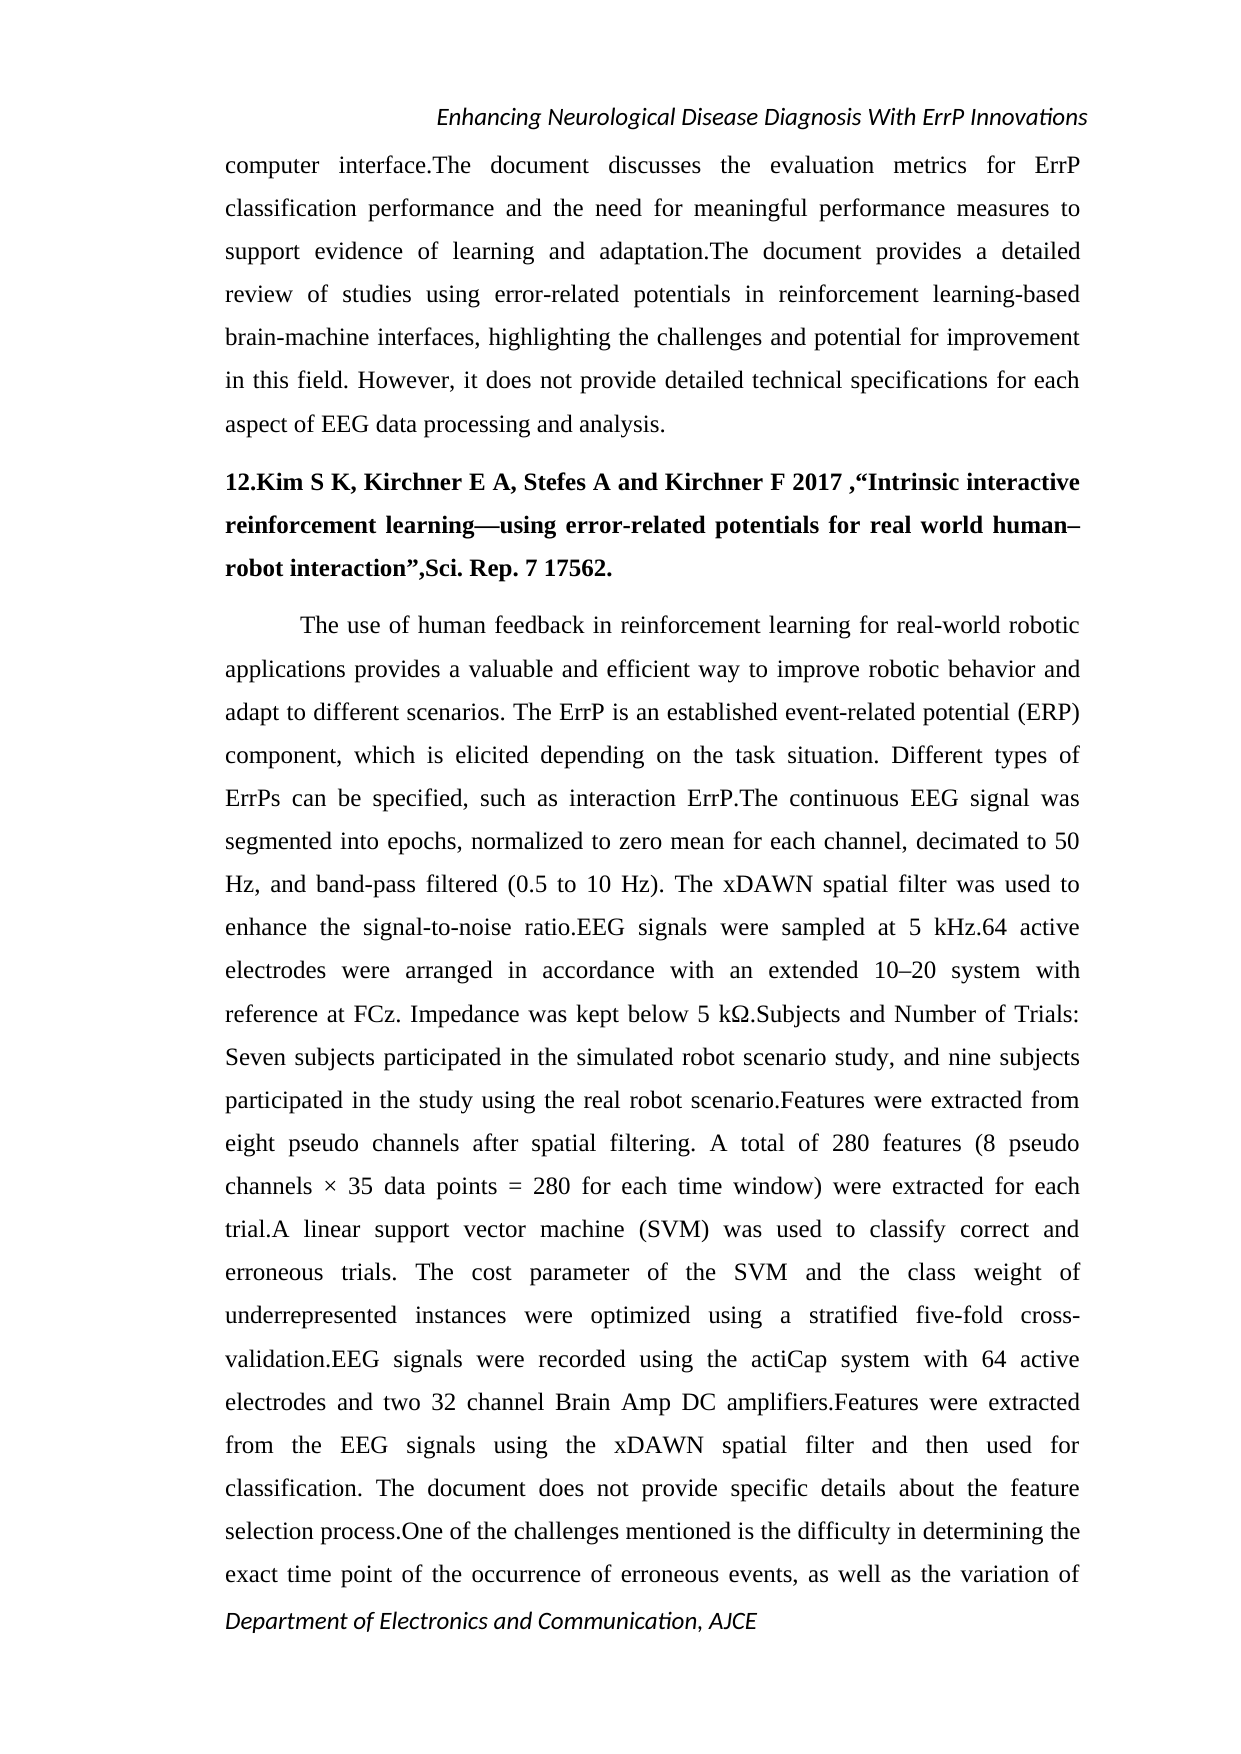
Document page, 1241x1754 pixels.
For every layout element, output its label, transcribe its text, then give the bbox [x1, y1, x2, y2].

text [225, 611, 1081, 1588]
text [225, 150, 1081, 437]
text 12.Kim S K, Kirchner E A, Stefes A and Kirchner F 2017 ,“Intrinsic interactive reinforcement learning—using error-related potentials for real world human–robot interaction”,Sci. Rep. 7 17562. [225, 467, 1081, 582]
